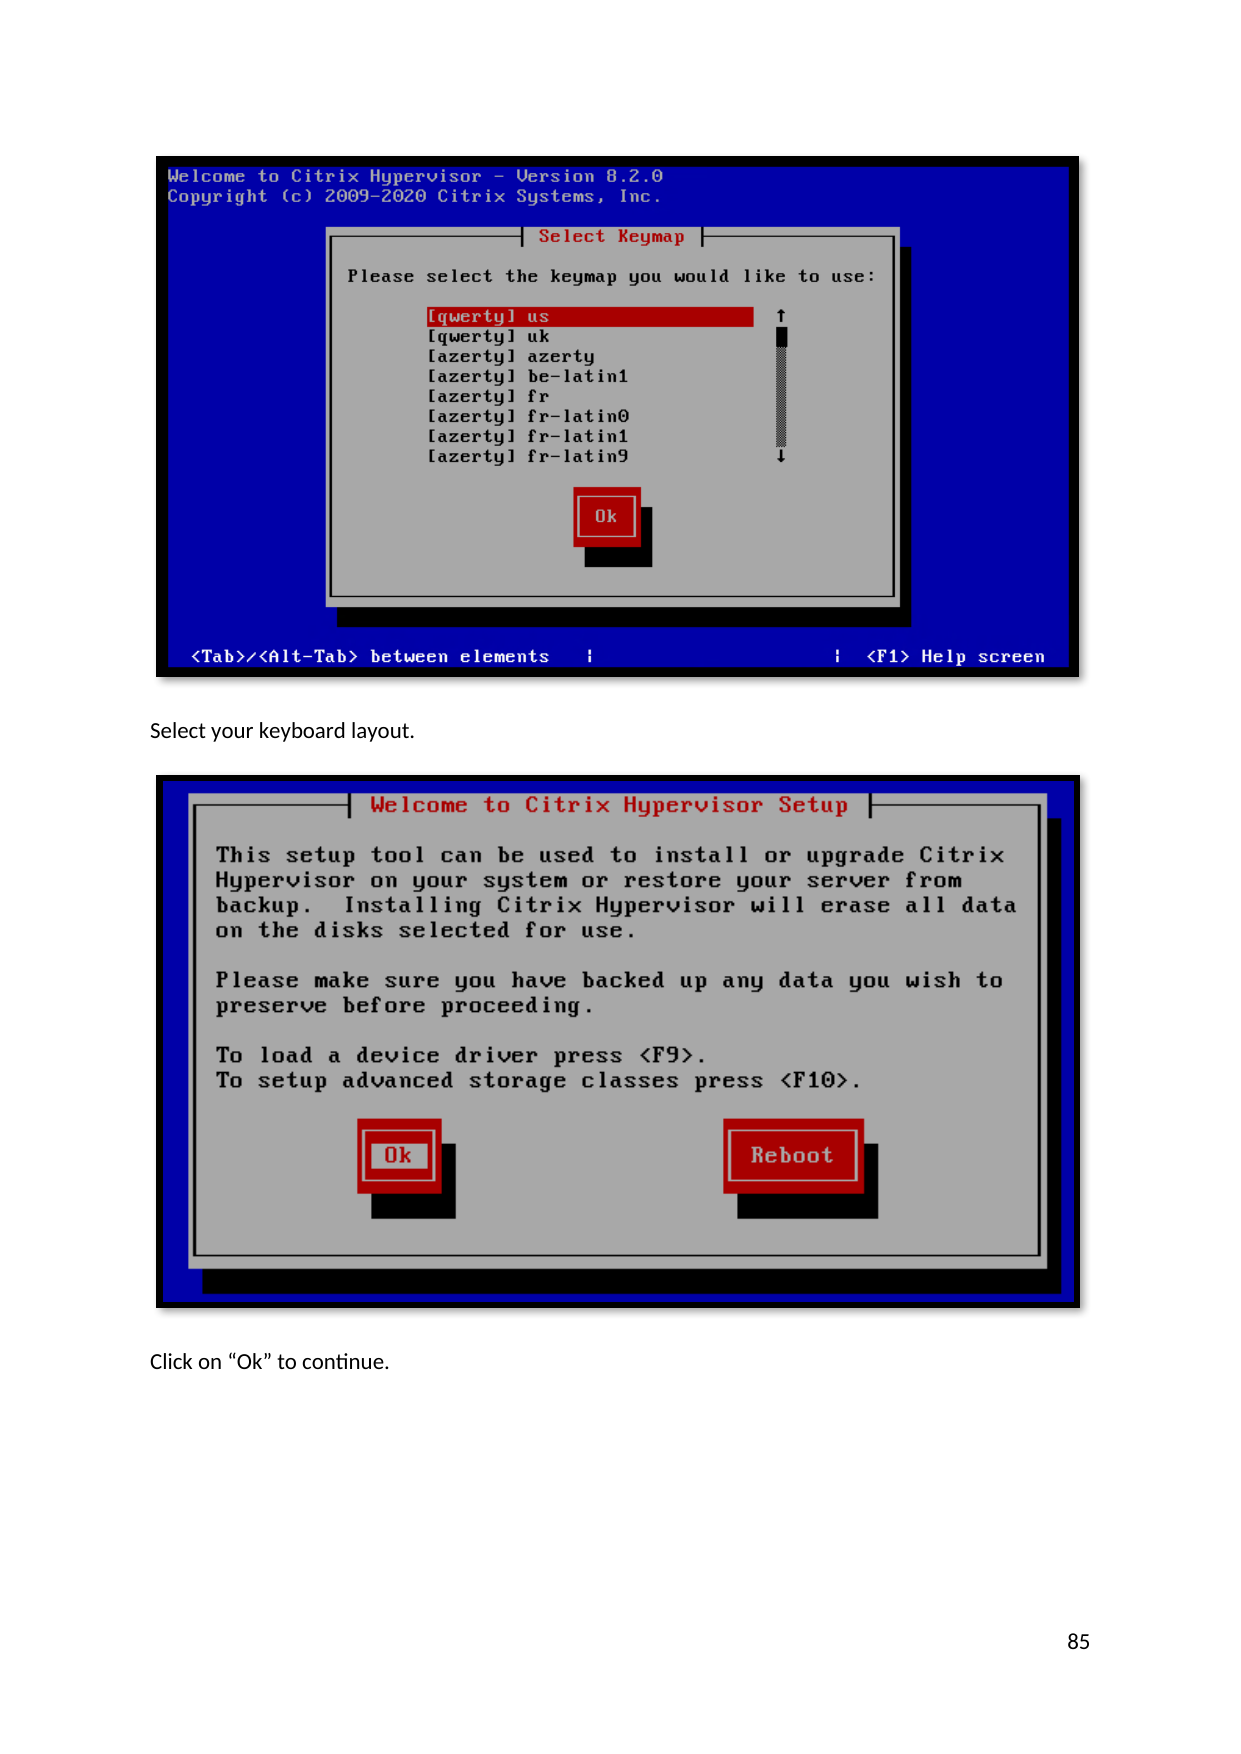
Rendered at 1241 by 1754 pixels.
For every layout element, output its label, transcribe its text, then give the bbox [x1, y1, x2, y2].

text Click on “Ok” to continue. [150, 1347, 1090, 1375]
picture [163, 163, 1073, 671]
picture [163, 781, 1074, 1302]
text Select your keyboard layout. [150, 716, 1090, 744]
